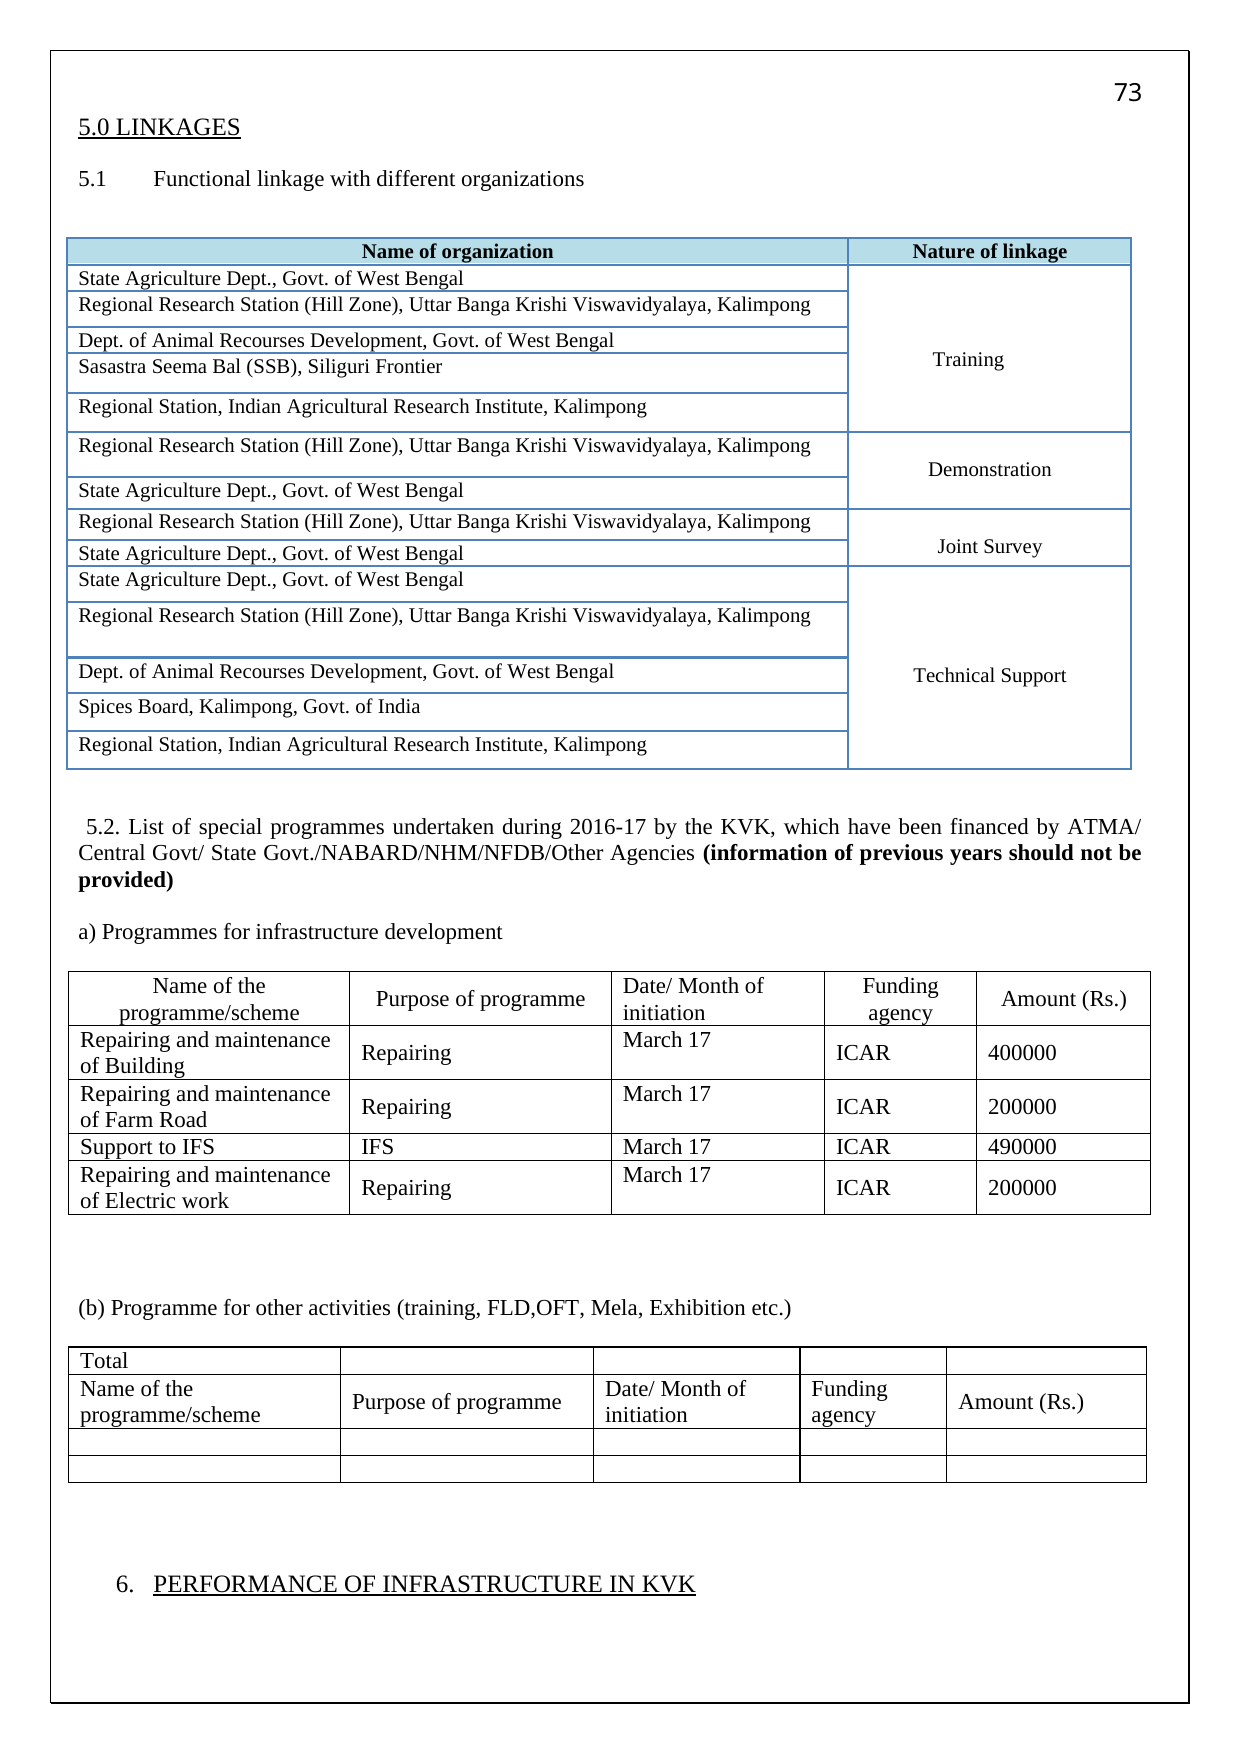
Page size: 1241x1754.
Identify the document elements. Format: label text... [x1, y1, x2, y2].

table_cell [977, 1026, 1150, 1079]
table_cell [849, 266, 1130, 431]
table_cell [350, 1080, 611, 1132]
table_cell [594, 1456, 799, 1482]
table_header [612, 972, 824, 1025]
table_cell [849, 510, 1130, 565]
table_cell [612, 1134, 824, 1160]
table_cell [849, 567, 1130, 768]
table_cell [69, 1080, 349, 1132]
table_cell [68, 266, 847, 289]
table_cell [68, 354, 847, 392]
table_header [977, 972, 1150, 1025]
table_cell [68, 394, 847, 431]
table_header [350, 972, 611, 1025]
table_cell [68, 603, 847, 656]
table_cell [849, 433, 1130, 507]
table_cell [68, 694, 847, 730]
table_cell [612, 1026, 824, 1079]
list PERFORMANCE OF INFRASTRUCTURE IN KVK [116, 1569, 1142, 1598]
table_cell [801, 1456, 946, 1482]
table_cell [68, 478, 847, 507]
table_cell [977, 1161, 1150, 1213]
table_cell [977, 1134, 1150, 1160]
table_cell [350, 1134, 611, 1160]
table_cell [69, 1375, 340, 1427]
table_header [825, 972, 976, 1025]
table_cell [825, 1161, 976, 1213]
text a) Programmes for infrastructure development [78, 918, 1142, 945]
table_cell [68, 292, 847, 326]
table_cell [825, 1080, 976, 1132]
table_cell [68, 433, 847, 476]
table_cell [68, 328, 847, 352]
text 5.0 LINKAGES [78, 112, 1142, 141]
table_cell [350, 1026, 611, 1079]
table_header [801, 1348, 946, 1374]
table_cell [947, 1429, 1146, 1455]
text (b) Programme for other activities (training, FLD,OFT, Mela, Exhibition etc.) [78, 1294, 1142, 1320]
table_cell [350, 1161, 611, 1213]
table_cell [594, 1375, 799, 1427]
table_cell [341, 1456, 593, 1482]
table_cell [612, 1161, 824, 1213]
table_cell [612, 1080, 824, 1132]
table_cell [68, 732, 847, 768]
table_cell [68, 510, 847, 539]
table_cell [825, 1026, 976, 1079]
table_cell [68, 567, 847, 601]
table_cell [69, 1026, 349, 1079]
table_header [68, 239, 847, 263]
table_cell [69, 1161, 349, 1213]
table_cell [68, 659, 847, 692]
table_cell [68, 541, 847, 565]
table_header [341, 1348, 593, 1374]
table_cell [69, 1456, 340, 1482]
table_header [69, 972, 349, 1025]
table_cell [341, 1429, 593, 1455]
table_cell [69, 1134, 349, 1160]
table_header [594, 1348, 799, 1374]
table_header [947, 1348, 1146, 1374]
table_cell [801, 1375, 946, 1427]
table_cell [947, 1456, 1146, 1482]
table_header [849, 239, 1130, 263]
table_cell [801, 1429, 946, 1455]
text 5.1 Functional linkage with different organizations [78, 165, 1142, 192]
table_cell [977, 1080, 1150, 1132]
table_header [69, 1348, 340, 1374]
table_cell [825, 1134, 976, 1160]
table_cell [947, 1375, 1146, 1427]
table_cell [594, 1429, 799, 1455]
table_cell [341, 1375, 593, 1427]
text 5.2. List of special programmes undertaken during 2016-17 by the KVK, which have been financed by ATMA/ Central Govt/ State Govt./NABARD/NHM/NFDB/Other Agencies (information of previous years should not be provided) [78, 813, 1142, 892]
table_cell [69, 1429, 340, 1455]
